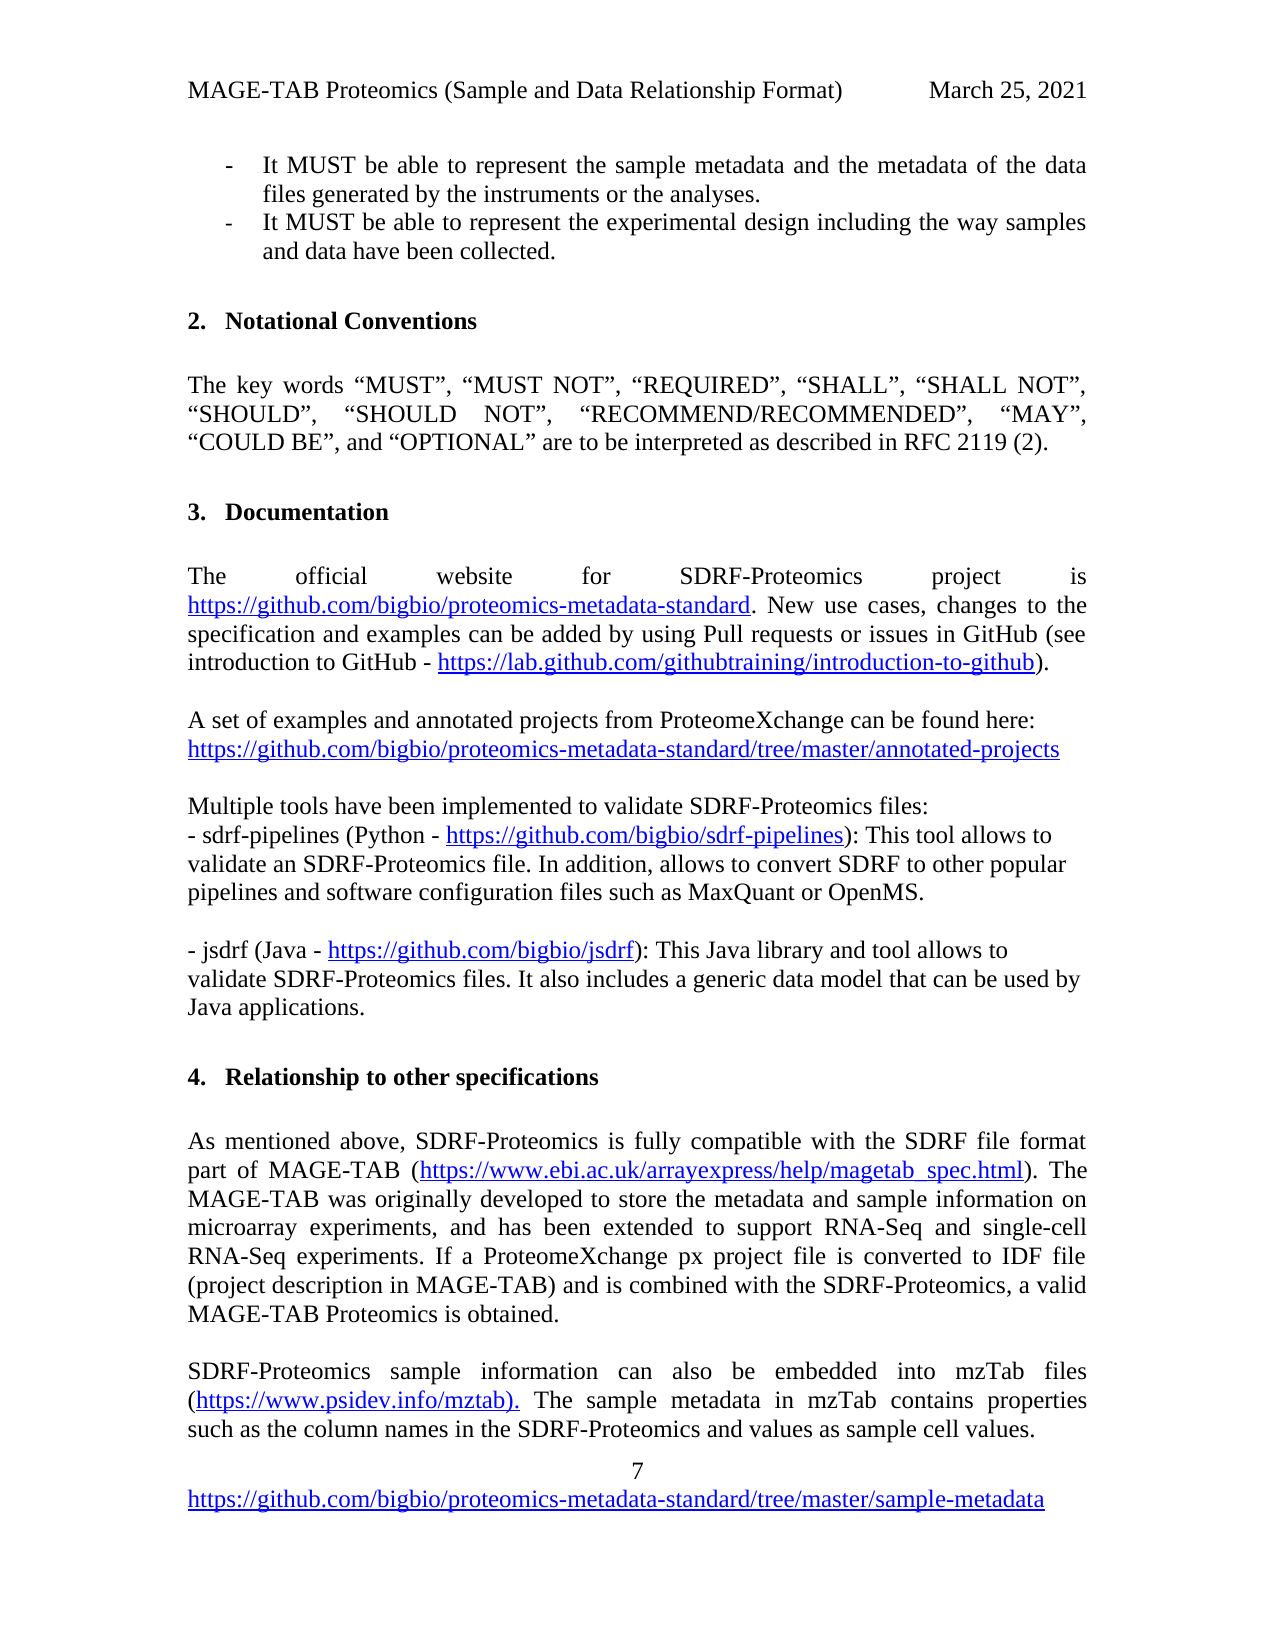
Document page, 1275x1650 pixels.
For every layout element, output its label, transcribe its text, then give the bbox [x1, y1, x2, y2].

text - jsdrf (Java - https://github.com/bigbio/jsdrf): This Java library and tool allows to validate SDRF-Proteomics files. It also includes a generic data model that can be used by Java applications. [187, 935, 1087, 1021]
text The official website for SDRF-Proteomics project is https://github.com/bigbio/proteomics-metadata-standard. New use cases, changes to the specification and examples can be added by using Pull requests or issues in GitHub (see introduction to GitHub - https://lab.github.com/githubtraining/introduction-to-github). [187, 561, 1087, 676]
text SDRF-Proteomics sample information can also be embedded into mzTab files (https://www.psidev.info/mztab). The sample metadata in mzTab contains properties such as the column names in the SDRF-Proteomics and values as sample cell values. [187, 1356, 1087, 1442]
text Multiple tools have been implemented to validate SDRF-Proteomics files: [187, 791, 1087, 820]
text As mentioned above, SDRF-Proteomics is fully compatible with the SDRF file format part of MAGE-TAB (https://www.ebi.ac.uk/arrayexpress/help/magetab_spec.html). The MAGE-TAB was originally developed to store the metadata and sample information on microarray experiments, and has been extended to support RNA-Seq and single-cell RNA-Seq experiments. If a ProteomeXchange px project file is converted to IDF file (project description in MAGE-TAB) and is combined with the SDRF-Proteomics, a valid MAGE-TAB Proteomics is obtained. [187, 1126, 1087, 1327]
subtitle Documentation [187, 497, 1087, 526]
list It MUST be able to represent the experimental design including the way samples and data have been collected. [225, 207, 1087, 265]
text The key words “MUST”, “MUST NOT”, “REQUIRED”, “SHALL”, “SHALL NOT”, “SHOULD”, “SHOULD NOT”, “RECOMMEND/RECOMMENDED”, “MAY”, “COULD BE”, and “OPTIONAL” are to be interpreted as described in RFC 2119 (2). [187, 370, 1087, 456]
list It MUST be able to represent the sample metadata and the metadata of the data files generated by the instruments or the analyses. [225, 150, 1087, 207]
text A set of examples and annotated projects from ProteomeXchange can be found here: https://github.com/bigbio/proteomics-metadata-standard/tree/master/annotated-projects [187, 705, 1087, 762]
subtitle Notational Conventions [187, 306, 1087, 335]
subtitle Relationship to other specifications [187, 1062, 1087, 1091]
text - sdrf-pipelines (Python - https://github.com/bigbio/sdrf-pipelines): This tool allows to validate an SDRF-Proteomics file. In addition, allows to convert SDRF to other popular pipelines and software configuration files such as MaxQuant or OpenMS. [187, 820, 1087, 906]
